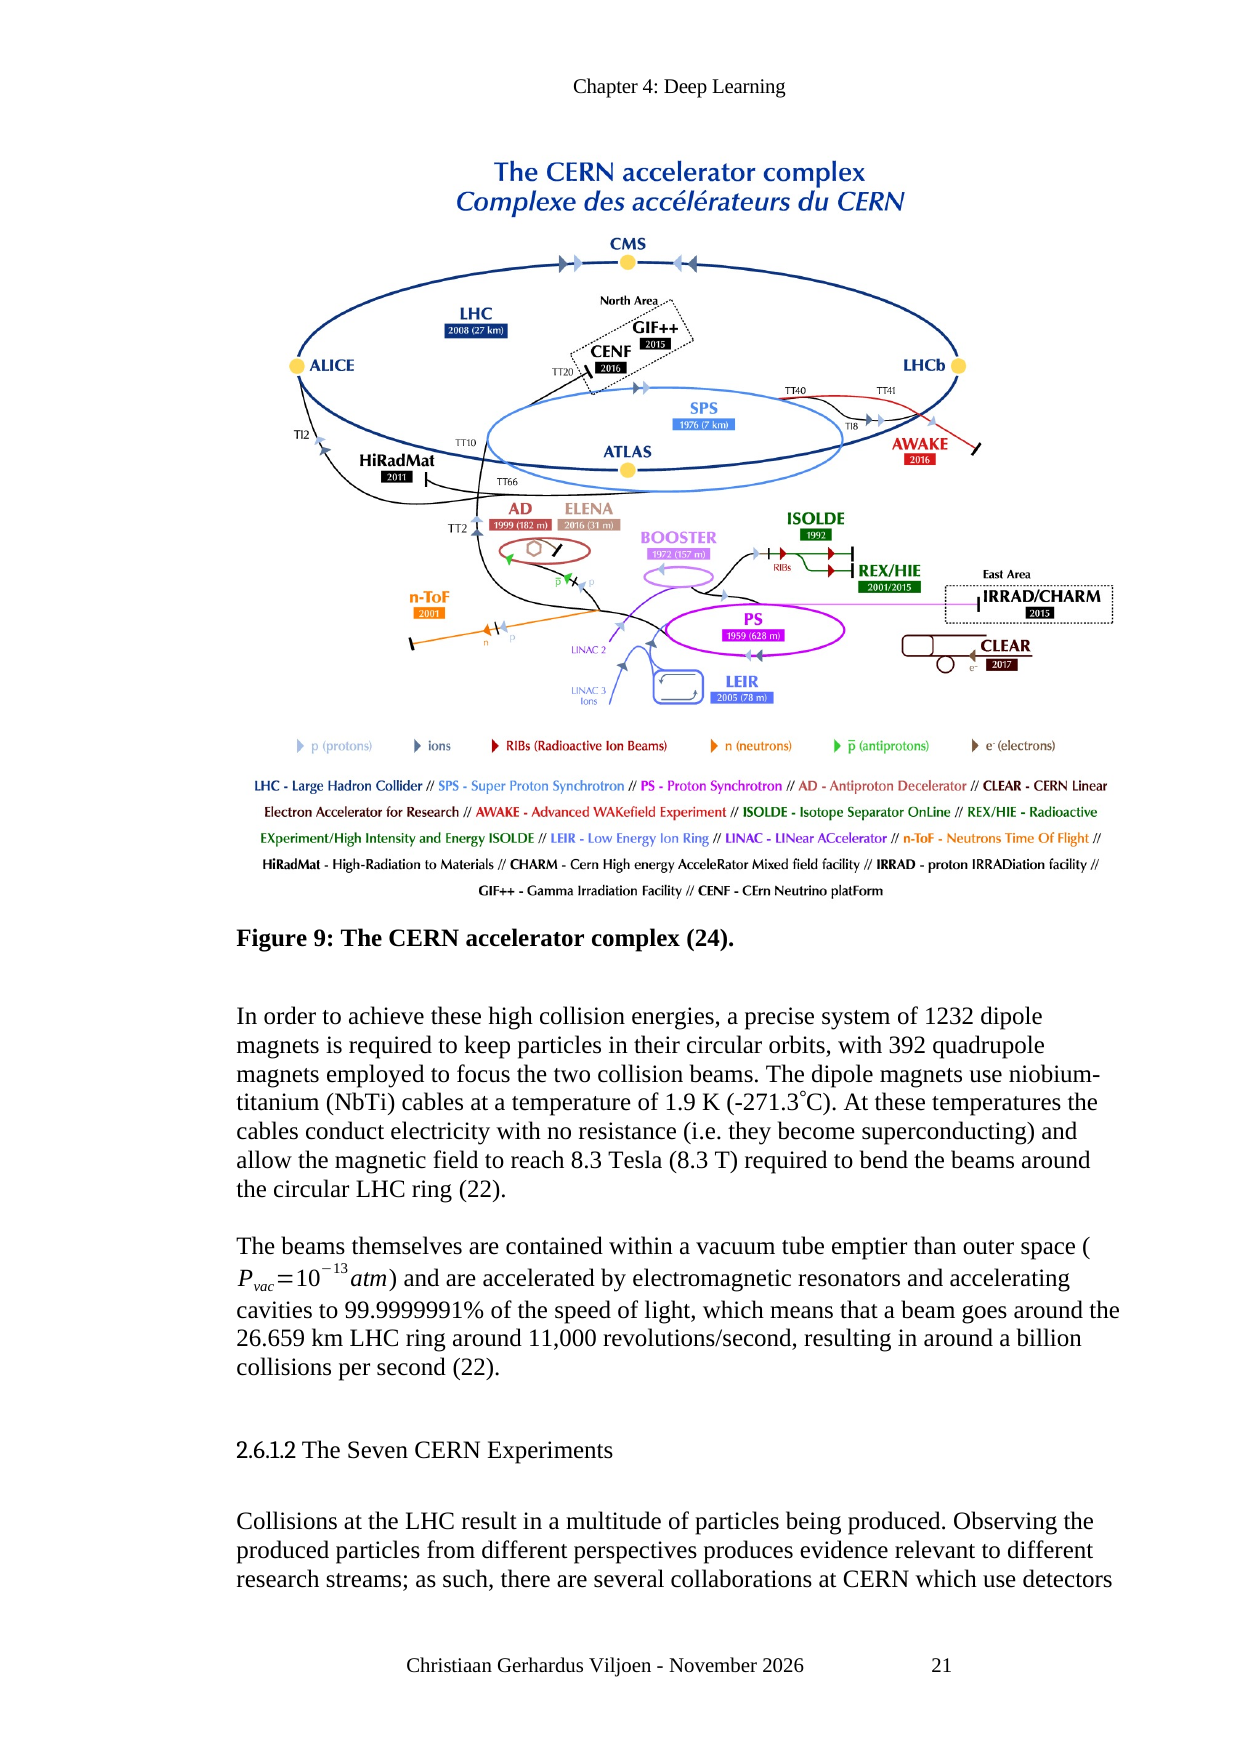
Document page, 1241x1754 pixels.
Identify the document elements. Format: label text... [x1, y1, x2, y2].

picture [236, 135, 1123, 923]
subtitle The Seven CERN Experiments [236, 1435, 1122, 1464]
text Figure 9: The CERN accelerator complex . [236, 923, 1122, 952]
text In order to achieve these high collision energies, a precise system of 1232 dipole magnets is required to keep particles in their circular orbits, with 392 quadrupole magnets employed to focus the two collision beams. The dipole magnets use niobium-titanium (NbTi) cables at a temperature of 1.9 K (-271.3C). At these temperatures the cables conduct electricity with no resistance (i.e. they become superconducting) and allow the magnetic field to reach 8.3 Tesla (8.3 T) required to bend the beams around the circular LHC ring . [236, 1001, 1122, 1202]
text The beams themselves are contained within a vacuum tube emptier than outer space () and are accelerated by electromagnetic resonators and accelerating cavities to 99.9999991% of the speed of light, which means that a beam goes around the 26.659 km LHC ring around 11,000 revolutions/second, resulting in around a billion collisions per second . [236, 1231, 1122, 1381]
